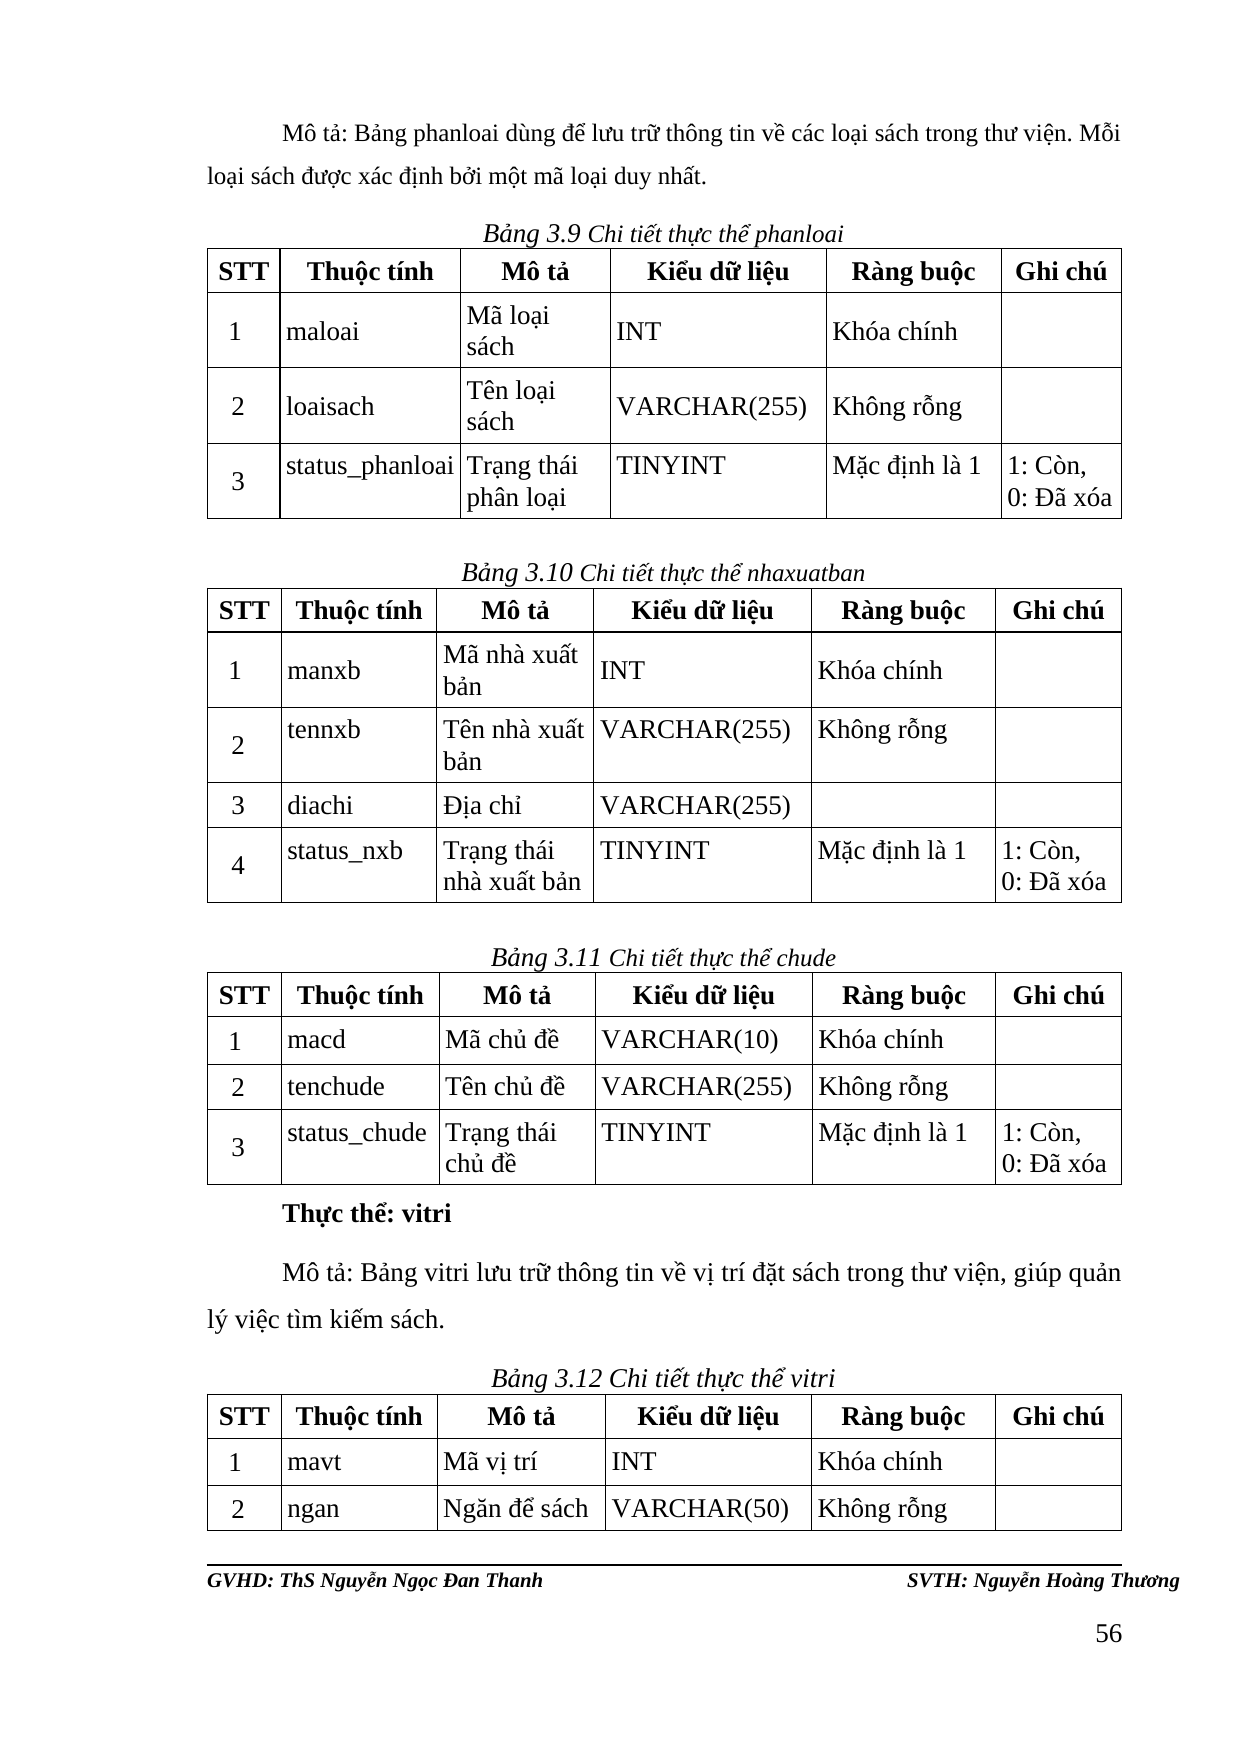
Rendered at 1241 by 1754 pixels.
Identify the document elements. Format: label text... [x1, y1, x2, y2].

table_header STT [208, 589, 281, 631]
table_header Kiểu dữ liệu [596, 973, 812, 1016]
table_cell [208, 1017, 281, 1063]
table_cell [208, 1065, 281, 1109]
table_header Ghi chú [996, 1395, 1121, 1438]
table_cell Địa chỉ [437, 783, 593, 827]
table_header STT [208, 973, 281, 1016]
table_cell manxb [282, 633, 436, 707]
table_header Mô tả [461, 249, 610, 292]
table_cell status_chude [282, 1110, 439, 1184]
table_cell [1002, 368, 1121, 442]
table_cell [208, 783, 281, 827]
table_header Mô tả [438, 1395, 605, 1438]
table_cell Mã chủ đề [440, 1017, 595, 1063]
table_cell [1002, 293, 1121, 367]
table_cell [208, 1486, 281, 1530]
table_header Kiểu dữ liệu [606, 1395, 811, 1438]
table_cell [208, 1110, 281, 1184]
table_cell Mã loại sách [461, 293, 610, 367]
table_cell Tên chủ đề [440, 1065, 595, 1109]
table_cell 1: Còn, 0: Đã xóa [996, 828, 1121, 902]
table_cell VARCHAR(10) [596, 1017, 812, 1063]
table_cell status_nxb [282, 828, 436, 902]
table_cell macd [282, 1017, 439, 1063]
text Mô tả: Bảng vitri lưu trữ thông tin về vị trí đặt sách trong thư viện, giúp quản lý việc tìm kiếm sách. [207, 1257, 1122, 1334]
table_cell Khóa chính [812, 633, 995, 707]
table_cell Mặc định là 1 [813, 1110, 995, 1184]
table_cell [208, 368, 279, 442]
table_cell Mã vị trí [438, 1439, 605, 1485]
table_cell Không rỗng [812, 1486, 995, 1530]
table_cell [996, 1065, 1121, 1109]
table_cell Mã nhà xuất bản [437, 633, 593, 707]
table_cell Ngăn để sách [438, 1486, 605, 1530]
table_cell tenchude [282, 1065, 439, 1109]
table_cell VARCHAR(255) [594, 708, 811, 782]
table_cell Mặc định là 1 [827, 444, 1001, 518]
table_cell [996, 1486, 1121, 1530]
table_cell [996, 783, 1121, 827]
table_cell INT [606, 1439, 811, 1485]
table_cell [208, 293, 279, 367]
table_cell Trạng thái nhà xuất bản [437, 828, 593, 902]
table_cell tennxb [282, 708, 436, 782]
table_header Ghi chú [996, 973, 1121, 1016]
table_cell TINYINT [596, 1110, 812, 1184]
table_cell Tên loại sách [461, 368, 610, 442]
table_cell maloai [281, 293, 460, 367]
table_cell [208, 1439, 281, 1485]
table_cell VARCHAR(255) [596, 1065, 812, 1109]
text Thực thể: vitri [207, 1197, 1122, 1228]
table_cell Khóa chính [813, 1017, 995, 1063]
table_cell 1: Còn, 0: Đã xóa [1002, 444, 1121, 518]
table_cell [208, 633, 281, 707]
table_cell [996, 1439, 1121, 1485]
table_header Ràng buộc [812, 589, 995, 631]
table_cell [996, 708, 1121, 782]
text Mô tả: Bảng phanloai dùng để lưu trữ thông tin về các loại sách trong thư viện. Mỗi loại sách được xác định bởi một mã loại duy nhất. [207, 118, 1122, 190]
table_header Ràng buộc [812, 1395, 995, 1438]
table_cell [208, 444, 279, 518]
table_cell Trạng thái chủ đề [440, 1110, 595, 1184]
table_cell [208, 708, 281, 782]
table_header Kiểu dữ liệu [611, 249, 826, 292]
table_cell mavt [282, 1439, 437, 1485]
table_header Thuộc tính [282, 1395, 437, 1438]
table_cell diachi [282, 783, 436, 827]
table_header Ghi chú [996, 589, 1121, 631]
table_header Thuộc tính [282, 973, 439, 1016]
table_cell Khóa chính [812, 1439, 995, 1485]
table_cell ngan [282, 1486, 437, 1530]
table_header Thuộc tính [281, 249, 460, 292]
table_cell [208, 828, 281, 902]
table_cell Mặc định là 1 [812, 828, 995, 902]
table_cell Không rỗng [813, 1065, 995, 1109]
table_cell 1: Còn, 0: Đã xóa [996, 1110, 1121, 1184]
table_header Kiểu dữ liệu [594, 589, 811, 631]
table_cell loaisach [281, 368, 460, 442]
table_cell INT [594, 633, 811, 707]
table_cell Trạng thái phân loại [461, 444, 610, 518]
table_cell TINYINT [594, 828, 811, 902]
table_header Mô tả [440, 973, 595, 1016]
table_header STT [208, 1395, 281, 1438]
table_cell TINYINT [611, 444, 826, 518]
table_cell VARCHAR(255) [611, 368, 826, 442]
table_cell Không rỗng [812, 708, 995, 782]
table_cell [812, 783, 995, 827]
table_cell VARCHAR(50) [606, 1486, 811, 1530]
table_header Ghi chú [1002, 249, 1121, 292]
table_header Thuộc tính [282, 589, 436, 631]
table_cell VARCHAR(255) [594, 783, 811, 827]
table_cell Khóa chính [827, 293, 1001, 367]
table_cell Tên nhà xuất bản [437, 708, 593, 782]
table_header STT [208, 249, 279, 292]
table_header Ràng buộc [827, 249, 1001, 292]
table_cell Không rỗng [827, 368, 1001, 442]
table_cell [996, 1017, 1121, 1063]
table_cell [996, 633, 1121, 707]
table_header Mô tả [437, 589, 593, 631]
table_cell status_phanloai [281, 444, 460, 518]
table_cell INT [611, 293, 826, 367]
table_header Ràng buộc [813, 973, 995, 1016]
